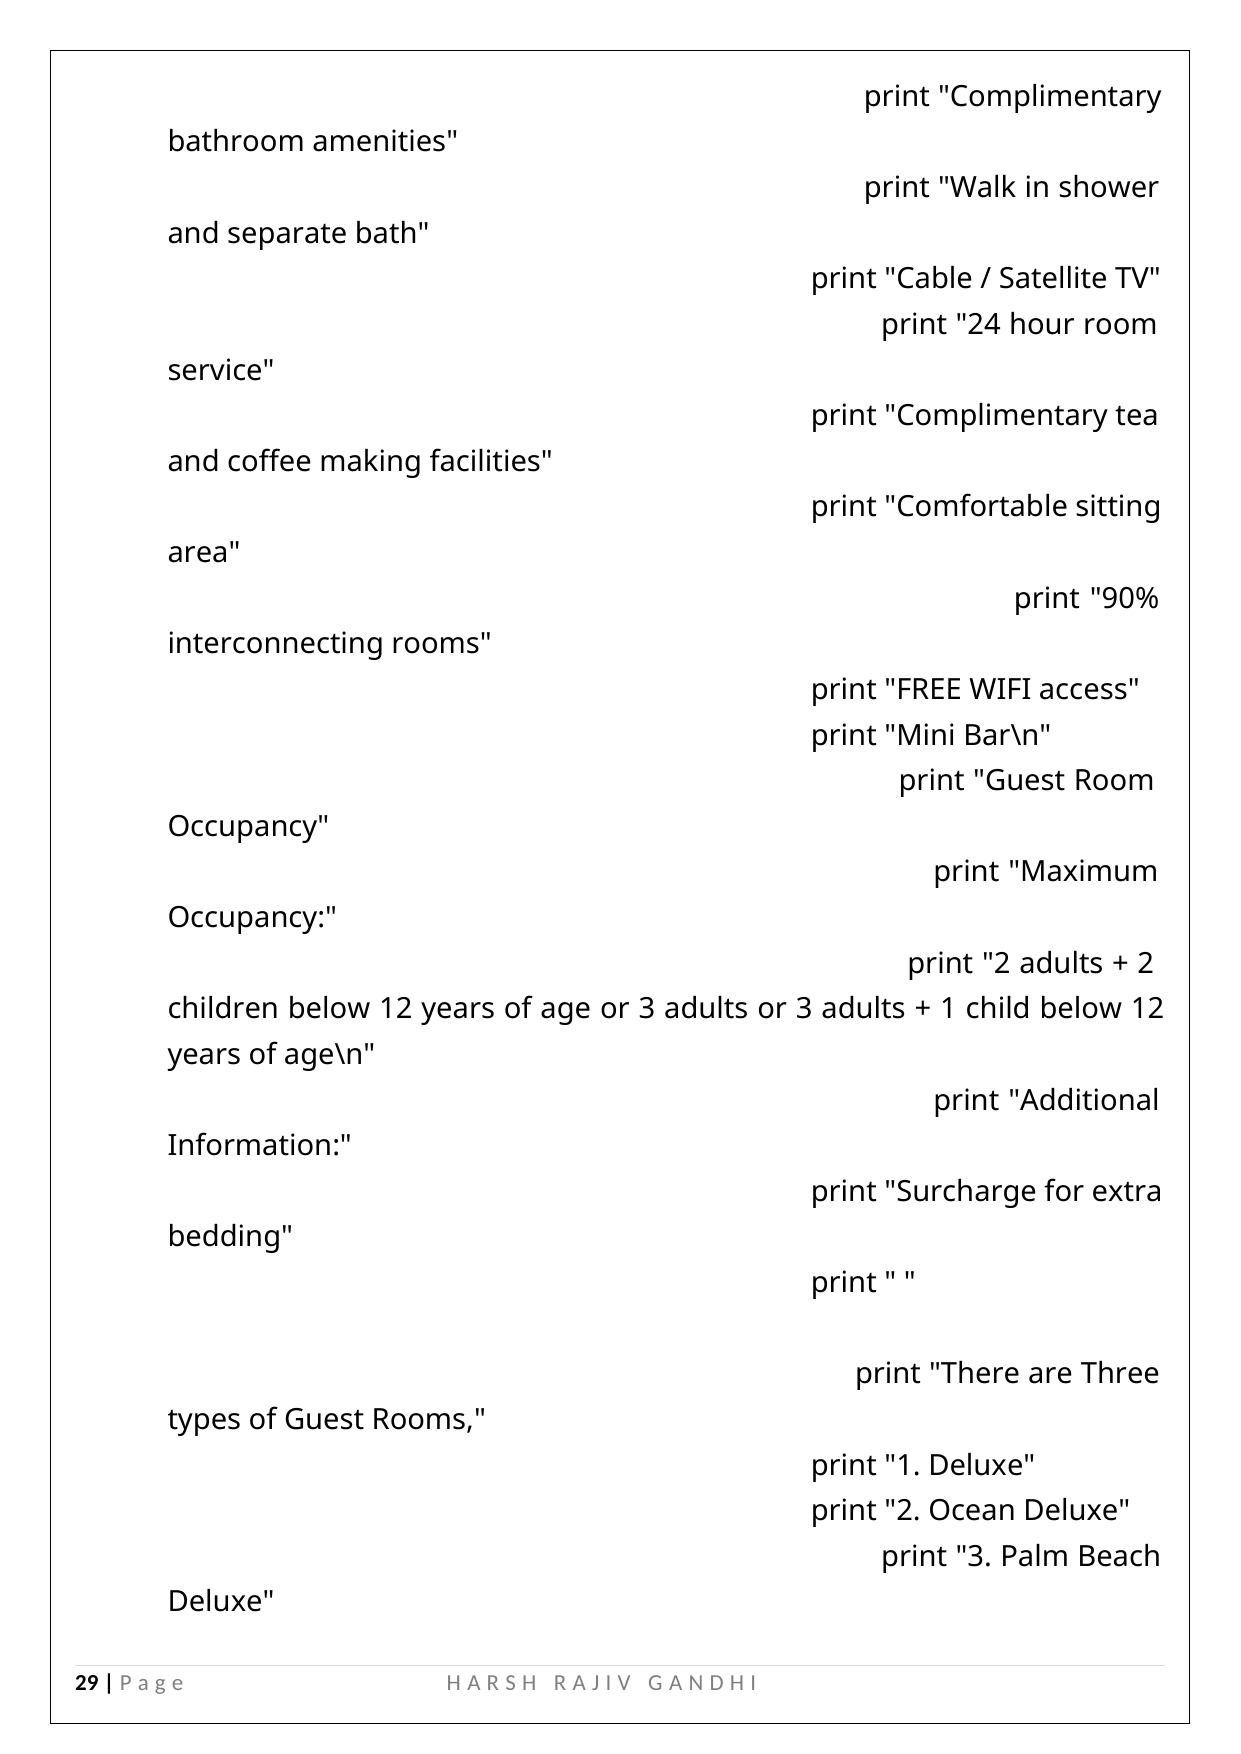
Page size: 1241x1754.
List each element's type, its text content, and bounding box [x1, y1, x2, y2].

list print "Complimentary bathroom amenities" [167, 75, 1165, 160]
list print "Guest Room Occupancy" [167, 759, 1165, 845]
list print "90% interconnecting rooms" [167, 577, 1165, 662]
list print "1. Deluxe" [167, 1444, 1165, 1483]
list print "Walk in shower and separate bath" [167, 166, 1165, 252]
list print "Comfortable sitting area" [167, 486, 1165, 571]
list print "Surcharge for extra bedding" [167, 1170, 1165, 1255]
list print "Complimentary tea and coffee making facilities" [167, 394, 1165, 480]
list print "Additional Information:" [167, 1079, 1165, 1164]
list print "2. Ocean Deluxe" [167, 1489, 1165, 1529]
list print " " [167, 1261, 1165, 1301]
list print "Mini Bar\n" [167, 714, 1165, 753]
list print "3. Palm Beach Deluxe" [167, 1535, 1165, 1620]
list print "Maximum Occupancy:" [167, 851, 1165, 936]
list print "2 adults + 2 children below 12 years of age or 3 adults or 3 adults + 1 child below 12 years of age\n" [167, 942, 1165, 1073]
list print "There are Three types of Guest Rooms," [167, 1352, 1165, 1438]
list print "24 hour room service" [167, 303, 1165, 388]
list print "FREE WIFI access" [167, 668, 1165, 708]
list print "Cable / Satellite TV" [167, 257, 1165, 297]
